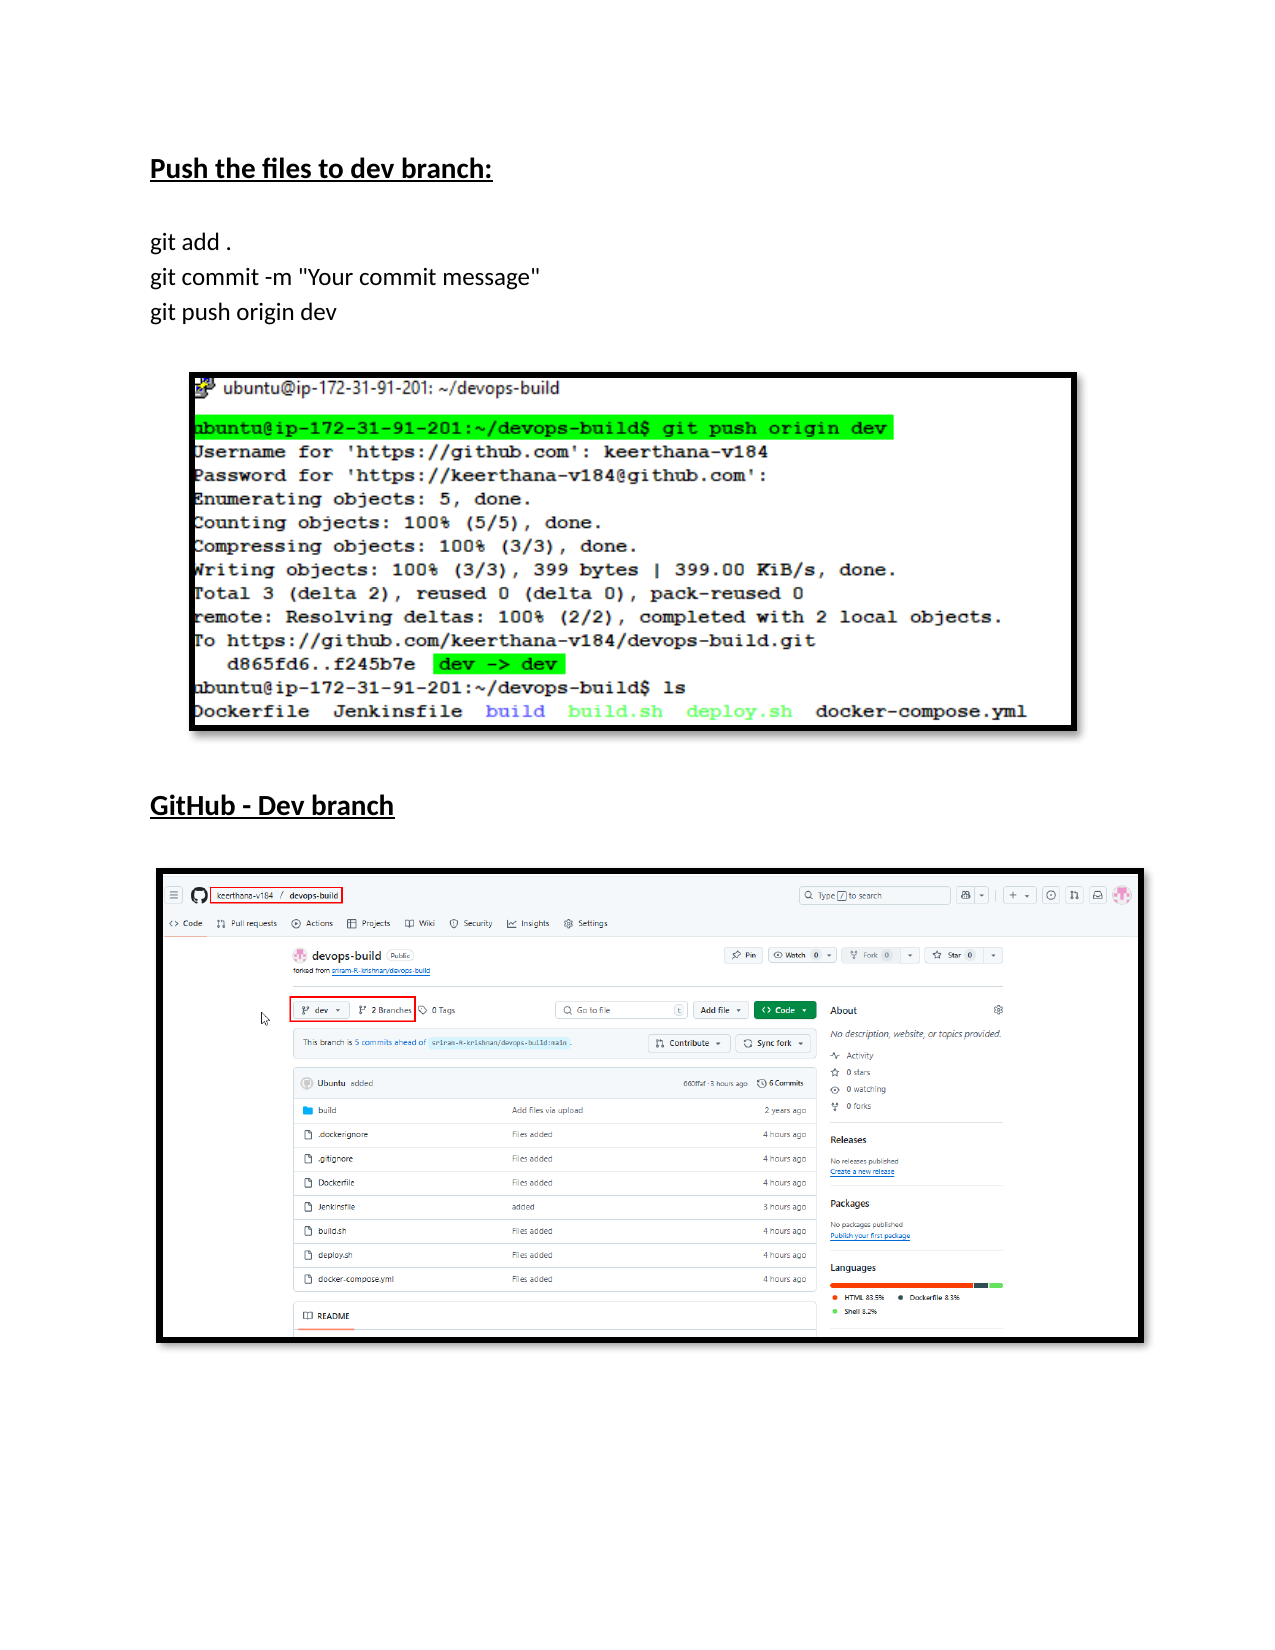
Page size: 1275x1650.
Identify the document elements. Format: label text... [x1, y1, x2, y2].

text Push the files to dev branch: [150, 150, 1125, 186]
text git push origin dev [150, 296, 1125, 361]
picture [195, 378, 1071, 725]
text git add . [150, 226, 1125, 256]
picture [163, 874, 1138, 1337]
text GitHub - Dev branch [150, 787, 1125, 857]
text git commit -m "Your commit message" [150, 261, 1125, 291]
